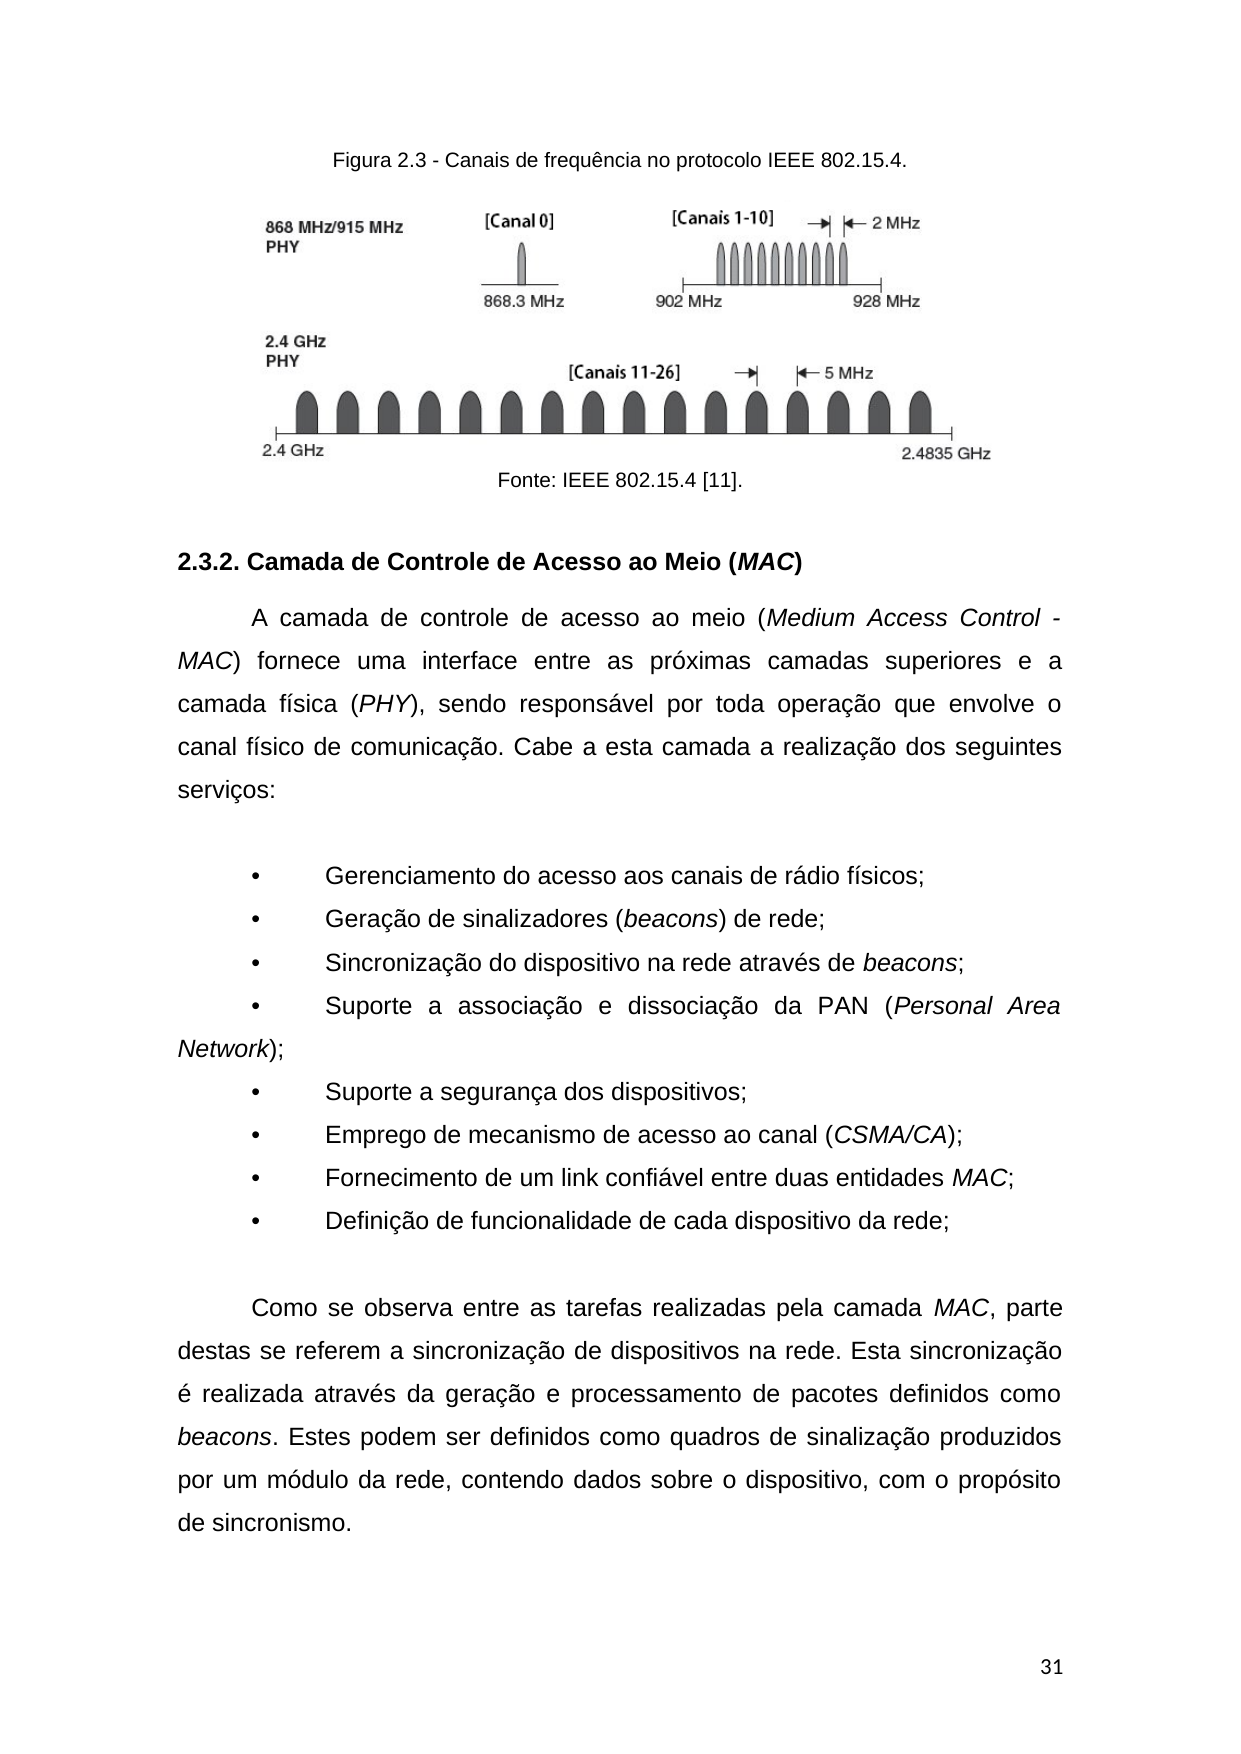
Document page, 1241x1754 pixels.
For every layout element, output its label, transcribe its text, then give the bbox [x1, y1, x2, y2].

subtitle 2.3.2. Camada de Controle de Acesso ao Meio (MAC) [177, 547, 1063, 576]
text • Geração de sinalizadores (beacons) de rede; [177, 904, 1063, 933]
text • Sincronização do dispositivo na rede através de beacons; [177, 947, 1063, 976]
picture [243, 183, 997, 468]
text • Emprego de mecanismo de acesso ao canal (CSMA/CA); [177, 1120, 1063, 1149]
text • Suporte a associação e dissociação da PAN (Personal Area Network); [177, 991, 1063, 1062]
text • Fornecimento de um link confiável entre duas entidades MAC; [177, 1163, 1063, 1192]
text • Definição de funcionalidade de cada dispositivo da rede; [177, 1206, 1063, 1235]
text • Suporte a segurança dos dispositivos; [177, 1077, 1063, 1106]
text A camada de controle de acesso ao meio (Medium Access Control - MAC) fornece uma interface entre as próximas camadas superiores e a camada física (PHY), sendo responsável por toda operação que envolve o canal físico de comunicação. Cabe a esta camada a realização dos seguintes serviços: [177, 602, 1063, 804]
text Fonte: IEEE 802.15.4 [11]. [177, 468, 1063, 492]
text • Gerenciamento do acesso aos canais de rádio físicos; [177, 861, 1063, 890]
text Como se observa entre as tarefas realizadas pela camada MAC, parte destas se referem a sincronização de dispositivos na rede. Esta sincronização é realizada através da geração e processamento de pacotes definidos como beacons. Estes podem ser definidos como quadros de sinalização produzidos por um módulo da rede, contendo dados sobre o dispositivo, com o propósito de sincronismo. [177, 1292, 1063, 1537]
